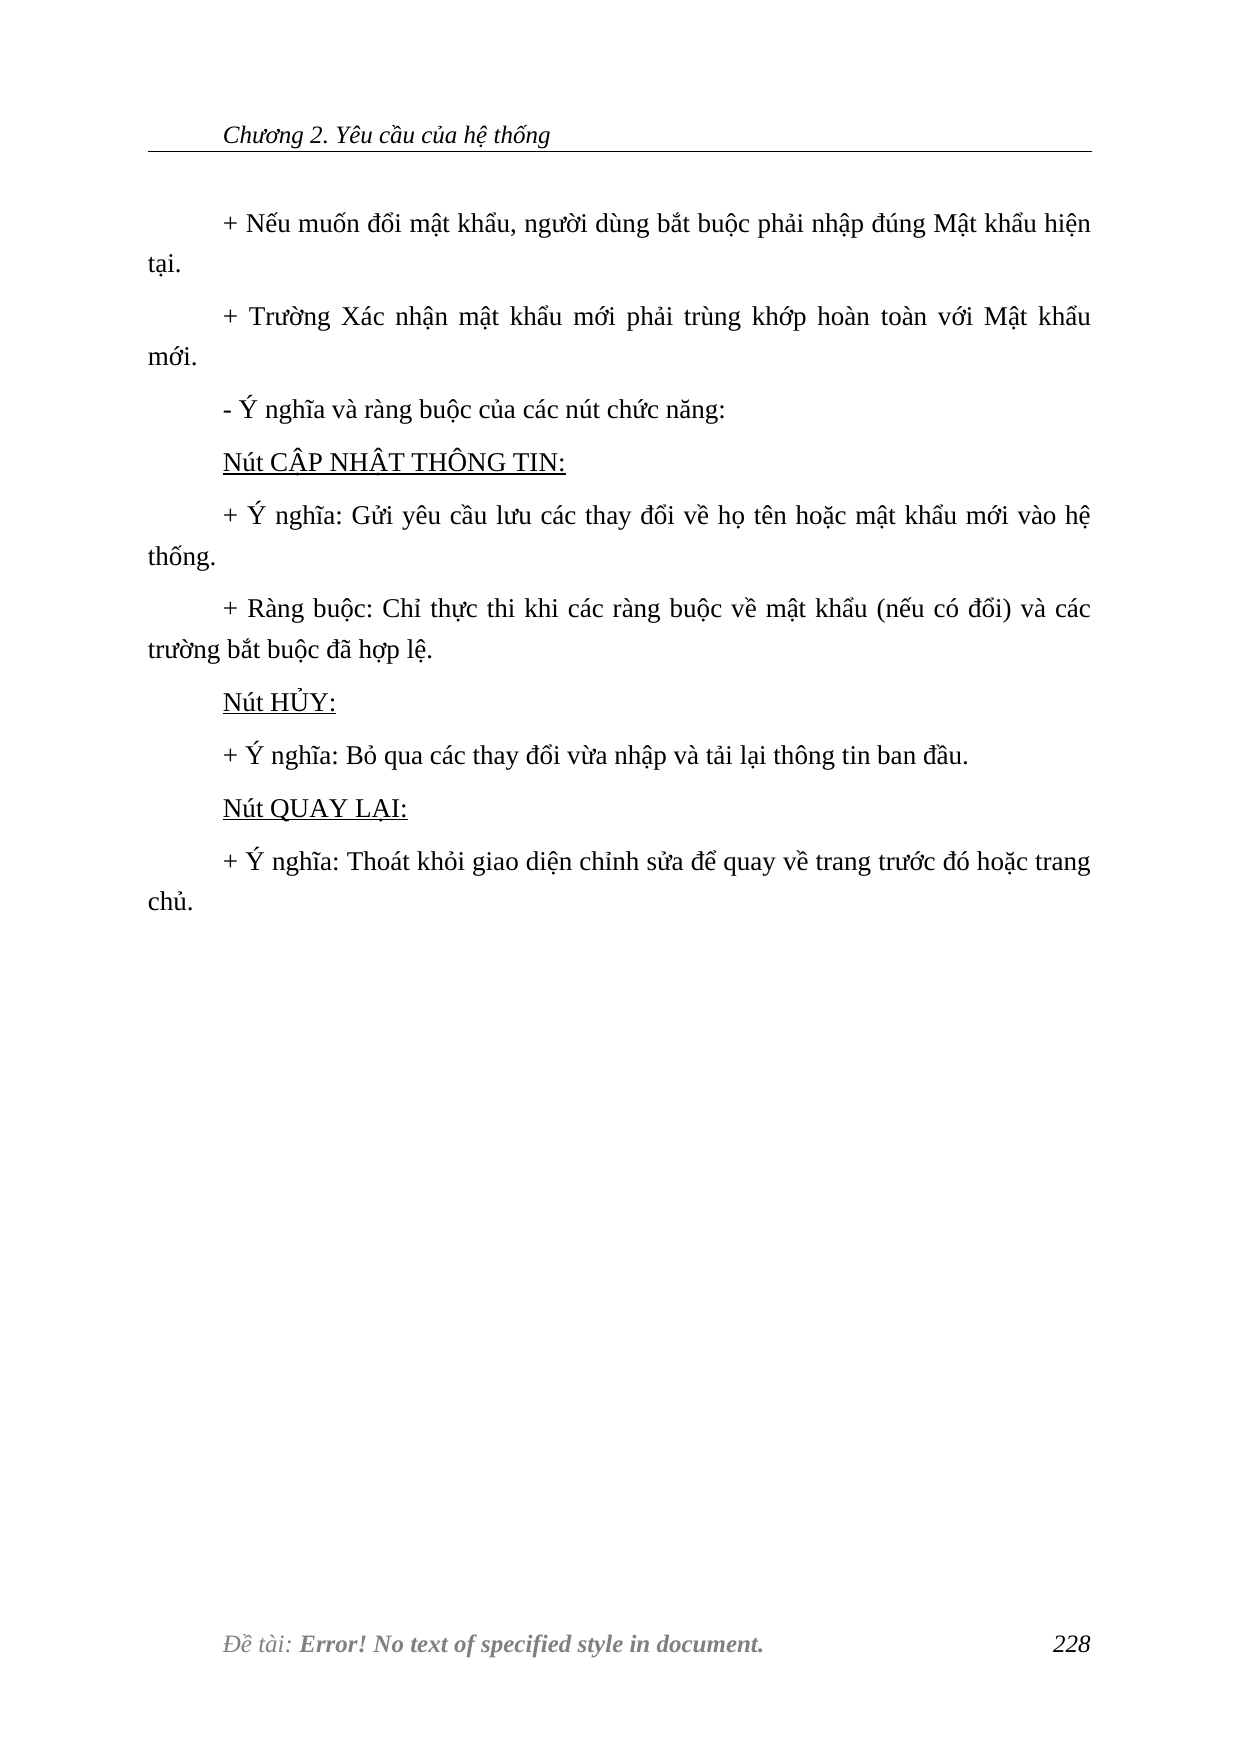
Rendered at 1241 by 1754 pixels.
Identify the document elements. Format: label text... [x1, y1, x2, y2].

text + Ràng buộc: Chỉ thực thi khi các ràng buộc về mật khẩu (nếu có đổi) và các trường bắt buộc đã hợp lệ. [148, 593, 1092, 664]
text + Ý nghĩa: Thoát khỏi giao diện chỉnh sửa để quay về trang trước đó hoặc trang chủ. [148, 845, 1092, 916]
text - Ý nghĩa và ràng buộc của các nút chức năng: [148, 393, 1092, 424]
text Nút QUAY LẠI: [148, 792, 1092, 823]
text Nút CẬP NHẬT THÔNG TIN: [148, 446, 1092, 477]
text + Ý nghĩa: Gửi yêu cầu lưu các thay đổi về họ tên hoặc mật khẩu mới vào hệ thống. [148, 499, 1092, 571]
text + Trường Xác nhận mật khẩu mới phải trùng khớp hoàn toàn với Mật khẩu mới. [148, 300, 1092, 372]
text + Nếu muốn đổi mật khẩu, người dùng bắt buộc phải nhập đúng Mật khẩu hiện tại. [148, 207, 1092, 278]
text Nút HỦY: [148, 686, 1092, 717]
text + Ý nghĩa: Bỏ qua các thay đổi vừa nhập và tải lại thông tin ban đầu. [148, 739, 1092, 770]
